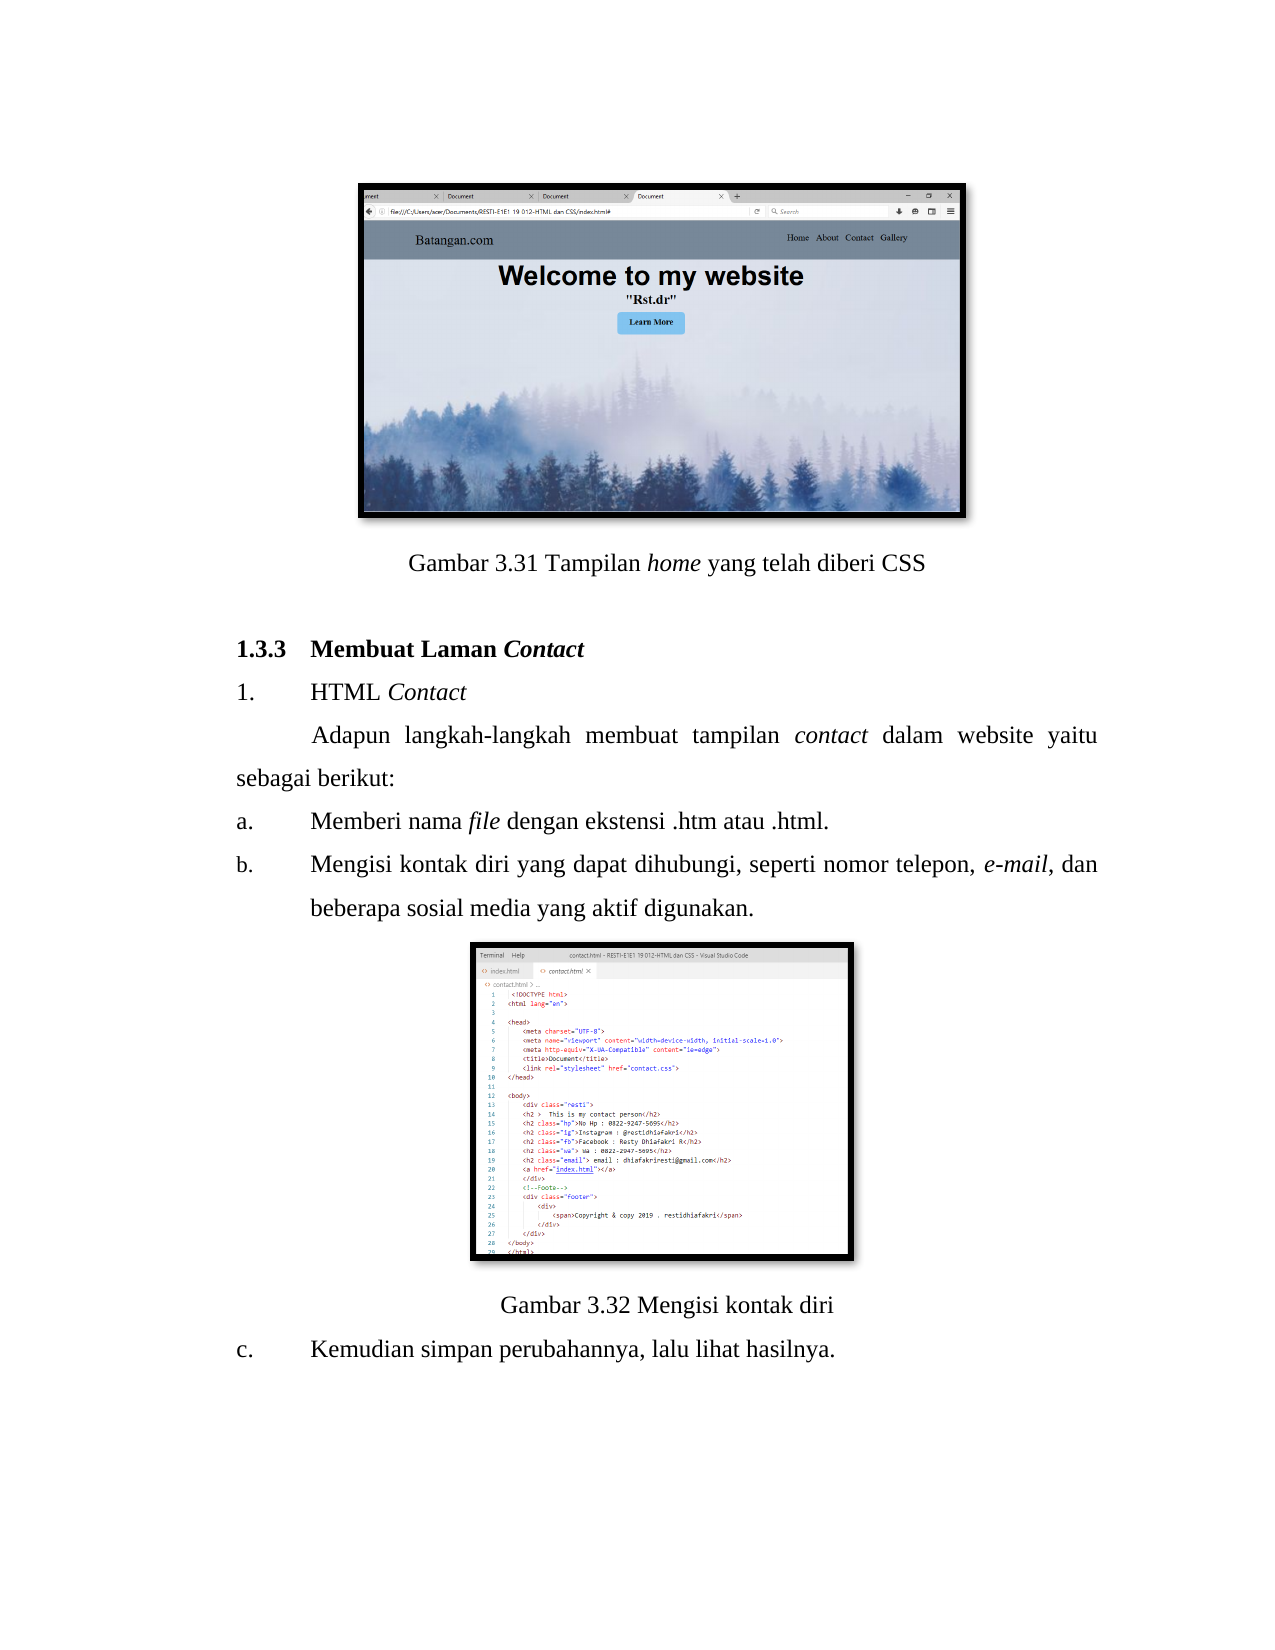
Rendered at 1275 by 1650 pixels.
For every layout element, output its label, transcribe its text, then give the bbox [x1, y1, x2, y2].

list HTML Contact [236, 677, 1098, 706]
list Adapun langkah-langkah membuat tampilan contact dalam website yaitu sebagai berikut: [236, 720, 1098, 792]
list Membuat Laman Contact [236, 634, 1098, 663]
list Kemudian simpan perubahannya, lalu lihat hasilnya. [236, 1334, 1098, 1362]
list Memberi nama file dengan ekstensi .htm atau .html. [236, 806, 1098, 835]
list Gambar 3.31 Tampilan home yang telah diberi CSS [236, 548, 1098, 576]
picture [476, 948, 848, 1254]
text Gambar 3.32 Mengisi kontak diri [236, 1291, 1098, 1319]
picture [364, 190, 960, 512]
list Mengisi kontak diri yang dapat dihubungi, seperti nomor telepon, e-mail, dan beberapa sosial media yang aktif digunakan. [236, 849, 1098, 921]
